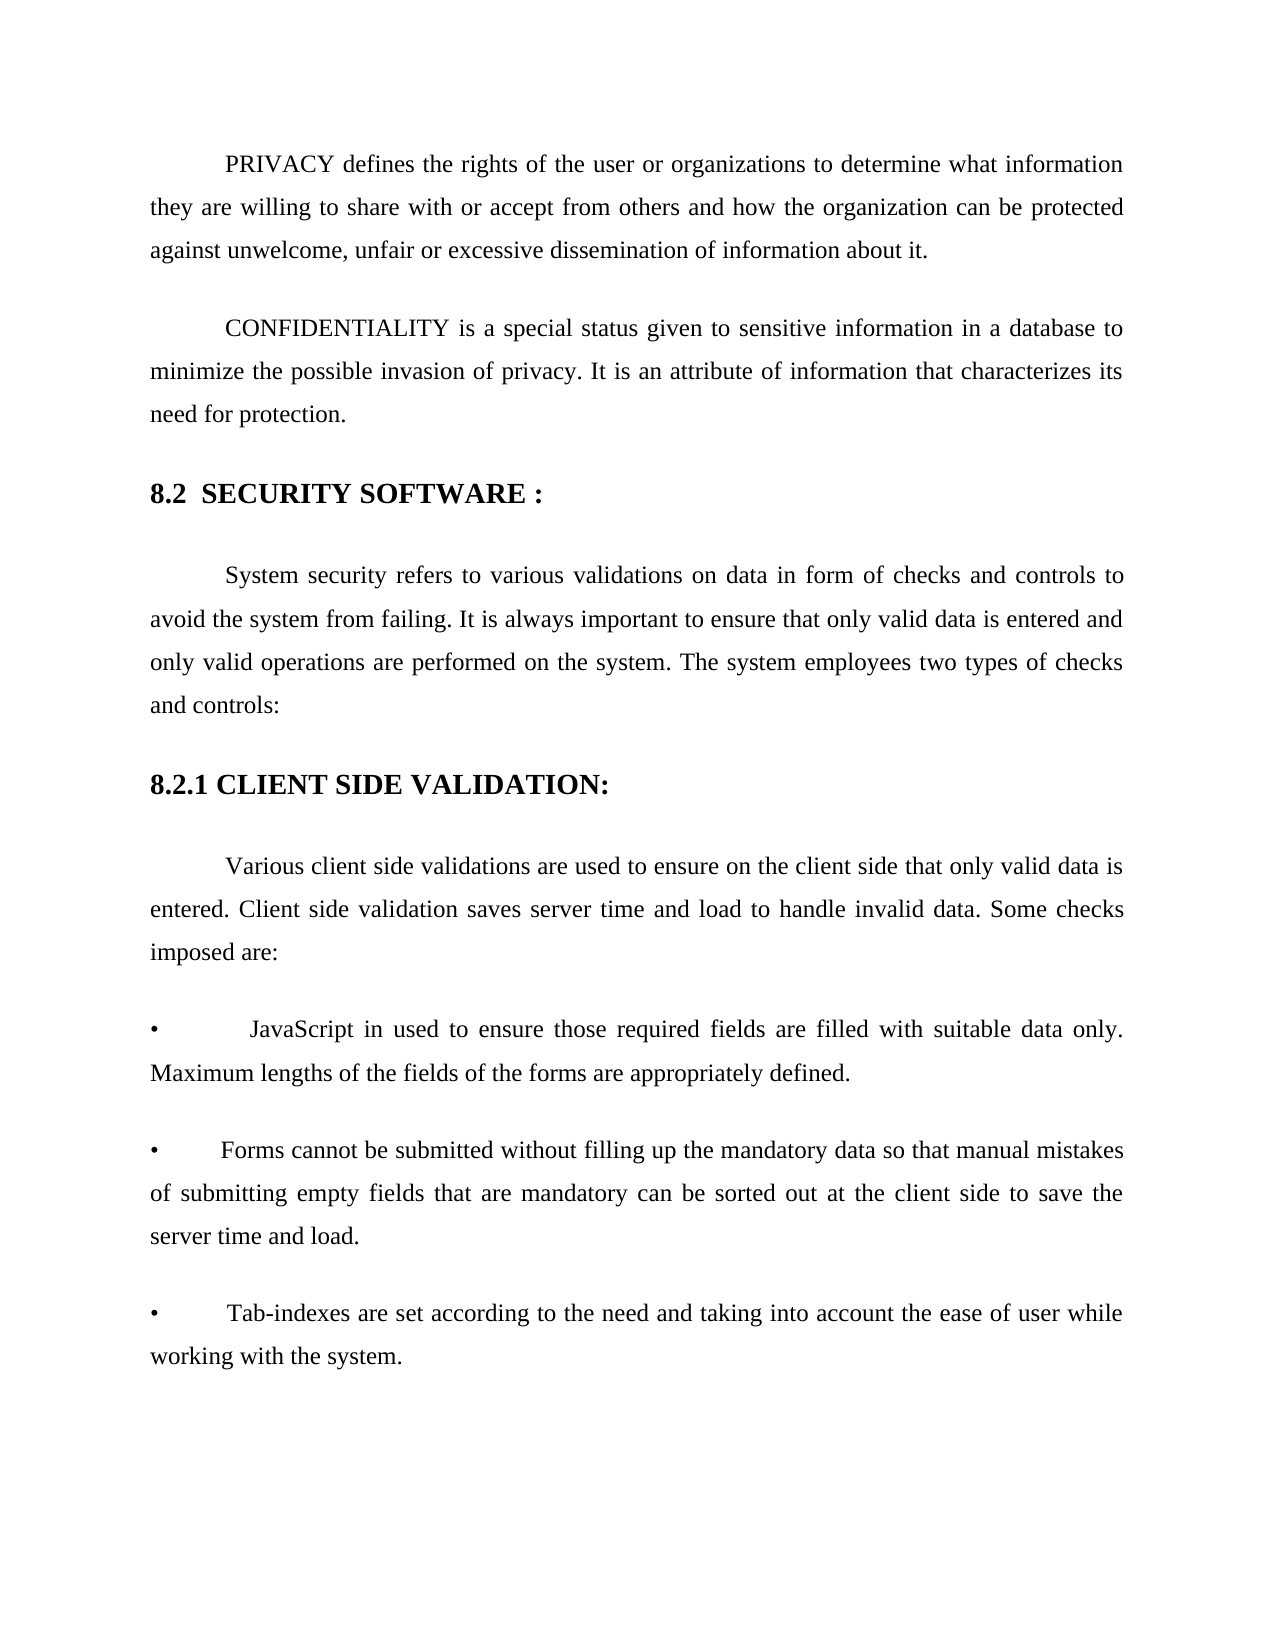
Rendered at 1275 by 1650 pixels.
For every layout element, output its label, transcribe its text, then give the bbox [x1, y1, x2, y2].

subtitle SECURITY SOFTWARE : [150, 477, 1217, 510]
list JavaScript in used to ensure those required fields are filled with suitable data only. Maximum lengths of the fields of the forms are appropriately defined. [150, 1014, 1124, 1086]
list Tab-indexes are set according to the need and taking into account the ease of user while working with the system. [150, 1298, 1124, 1370]
list Forms cannot be submitted without filling up the mandatory data so that manual mistakes of submitting empty fields that are mandatory can be sorted out at the client side to save the server time and load. [150, 1135, 1125, 1250]
text System security refers to various validations on data in form of checks and controls to avoid the system from failing. It is always important to ensure that only valid data is entered and only valid operations are performed on the system. The system employees two types of checks and controls: [150, 561, 1125, 719]
subtitle CLIENT SIDE VALIDATION: [150, 767, 1217, 801]
text CONFIDENTIALITY is a special status given to sensitive information in a database to minimize the possible invasion of privacy. It is an attribute of information that characterizes its need for protection. [150, 313, 1125, 428]
text Various client side validations are used to ensure on the client side that only valid data is entered. Client side validation saves server time and load to handle invalid data. Some checks imposed are: [150, 851, 1125, 966]
text PRIVACY defines the rights of the user or organizations to determine what information they are willing to share with or accept from others and how the organization can be protected against unwelcome, unfair or excessive dissemination of information about it. [150, 149, 1125, 264]
